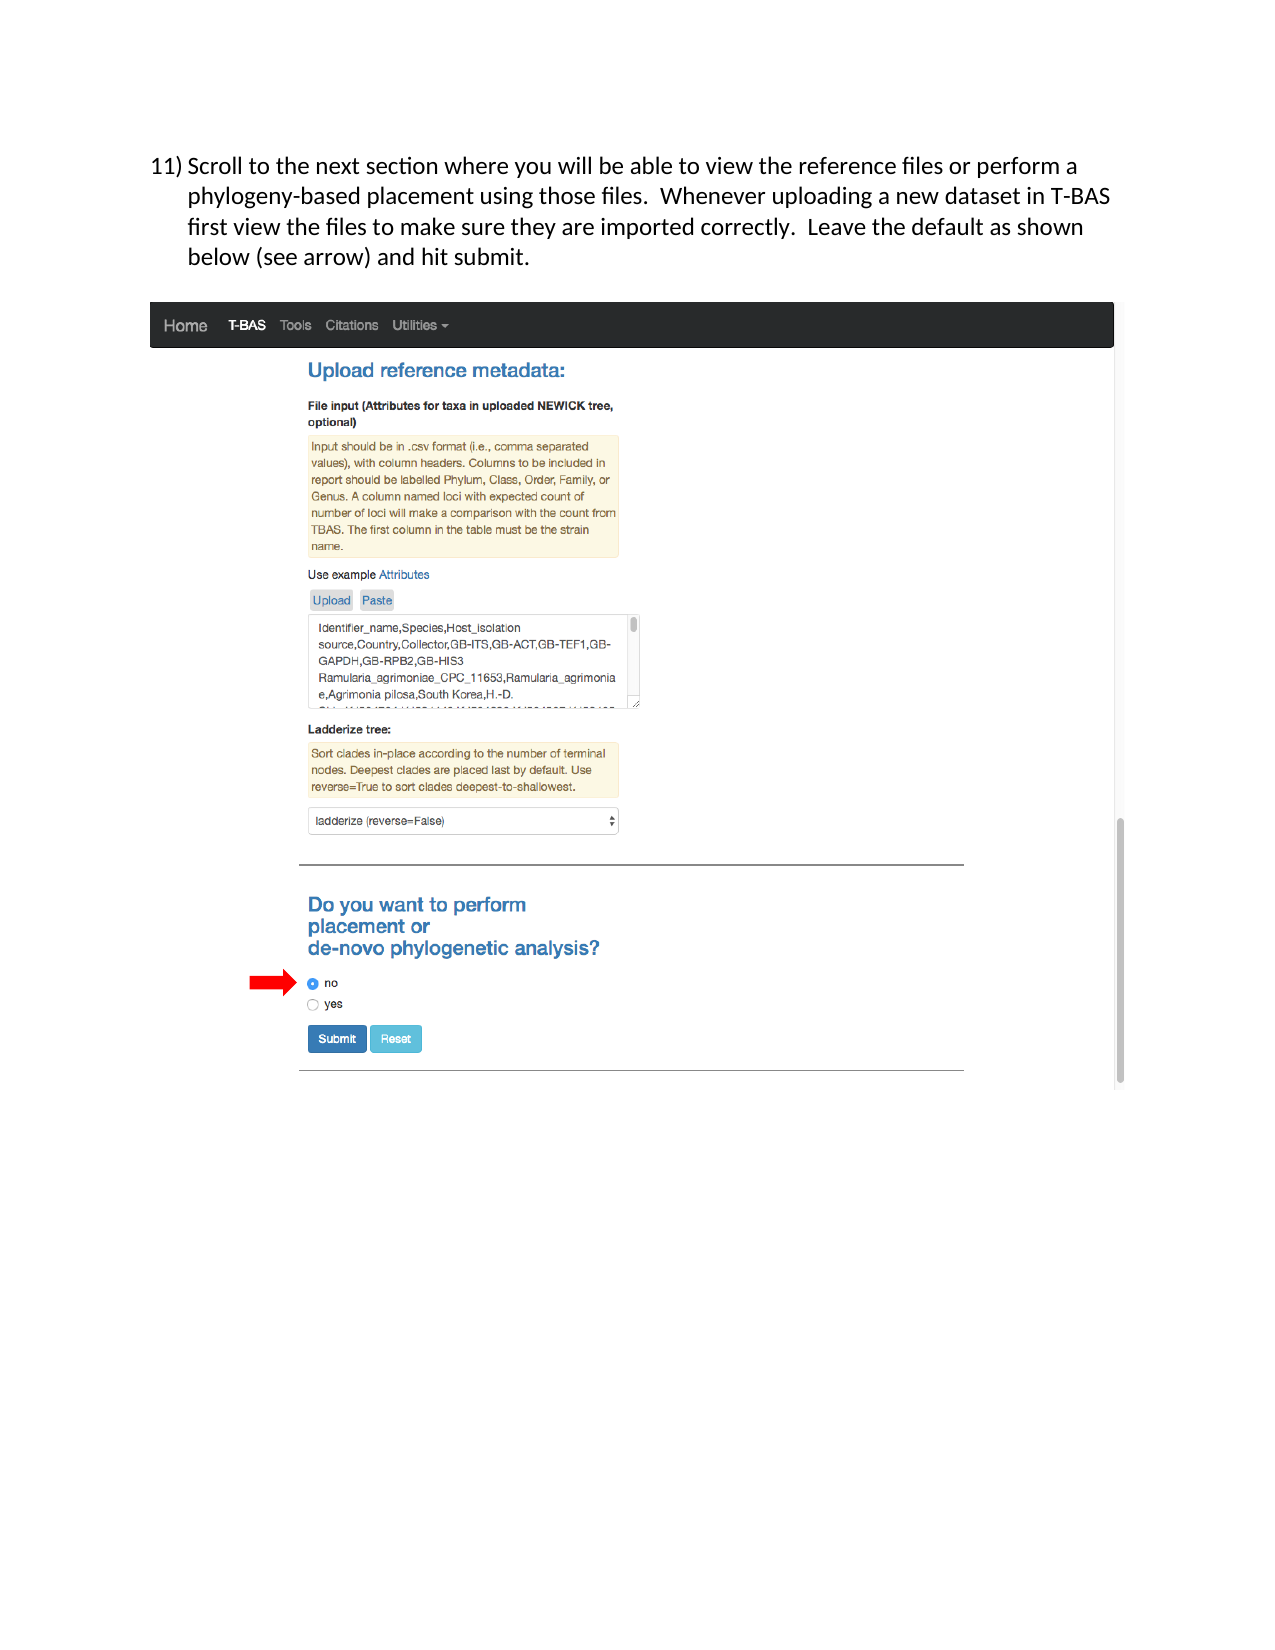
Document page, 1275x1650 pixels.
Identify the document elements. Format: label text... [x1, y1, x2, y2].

list Scroll to the next section where you will be able to view the reference files or perform a phylogeny-based placement using those files. Whenever uploading a new dataset in T-BAS first view the files to make sure they are imported correctly. Leave the default as shown below (see arrow) and hit submit. [150, 150, 1125, 272]
picture [150, 302, 1125, 1090]
